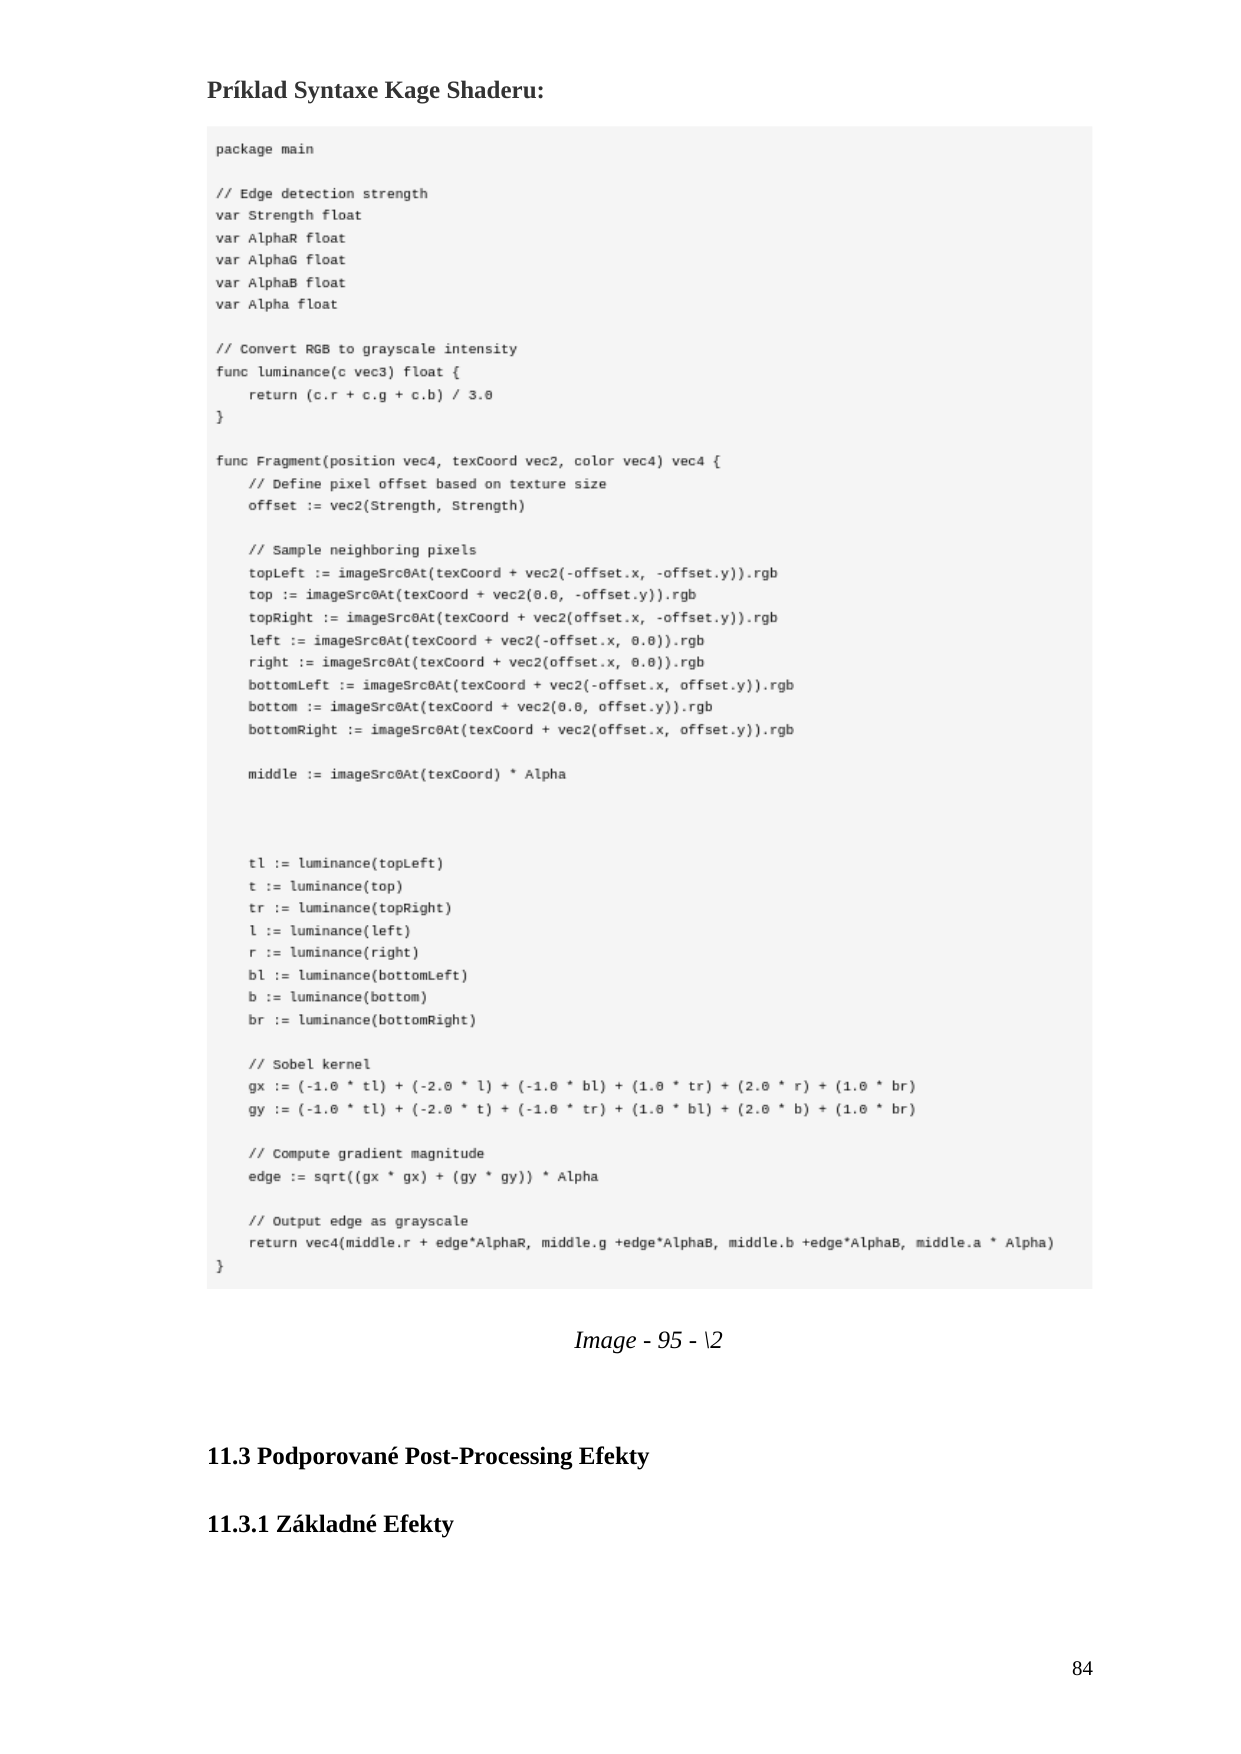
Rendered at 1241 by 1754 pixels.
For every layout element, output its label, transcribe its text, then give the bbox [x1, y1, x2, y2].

picture [206, 115, 1093, 1289]
subtitle 11.3 Podporované Post-Processing Efekty [207, 1441, 1092, 1470]
subtitle 11.3.1 Základné Efekty [207, 1509, 1092, 1538]
text Príklad Syntaxe Kage Shaderu: [207, 75, 1092, 115]
text Image - 95 - \2 [207, 1326, 1092, 1354]
